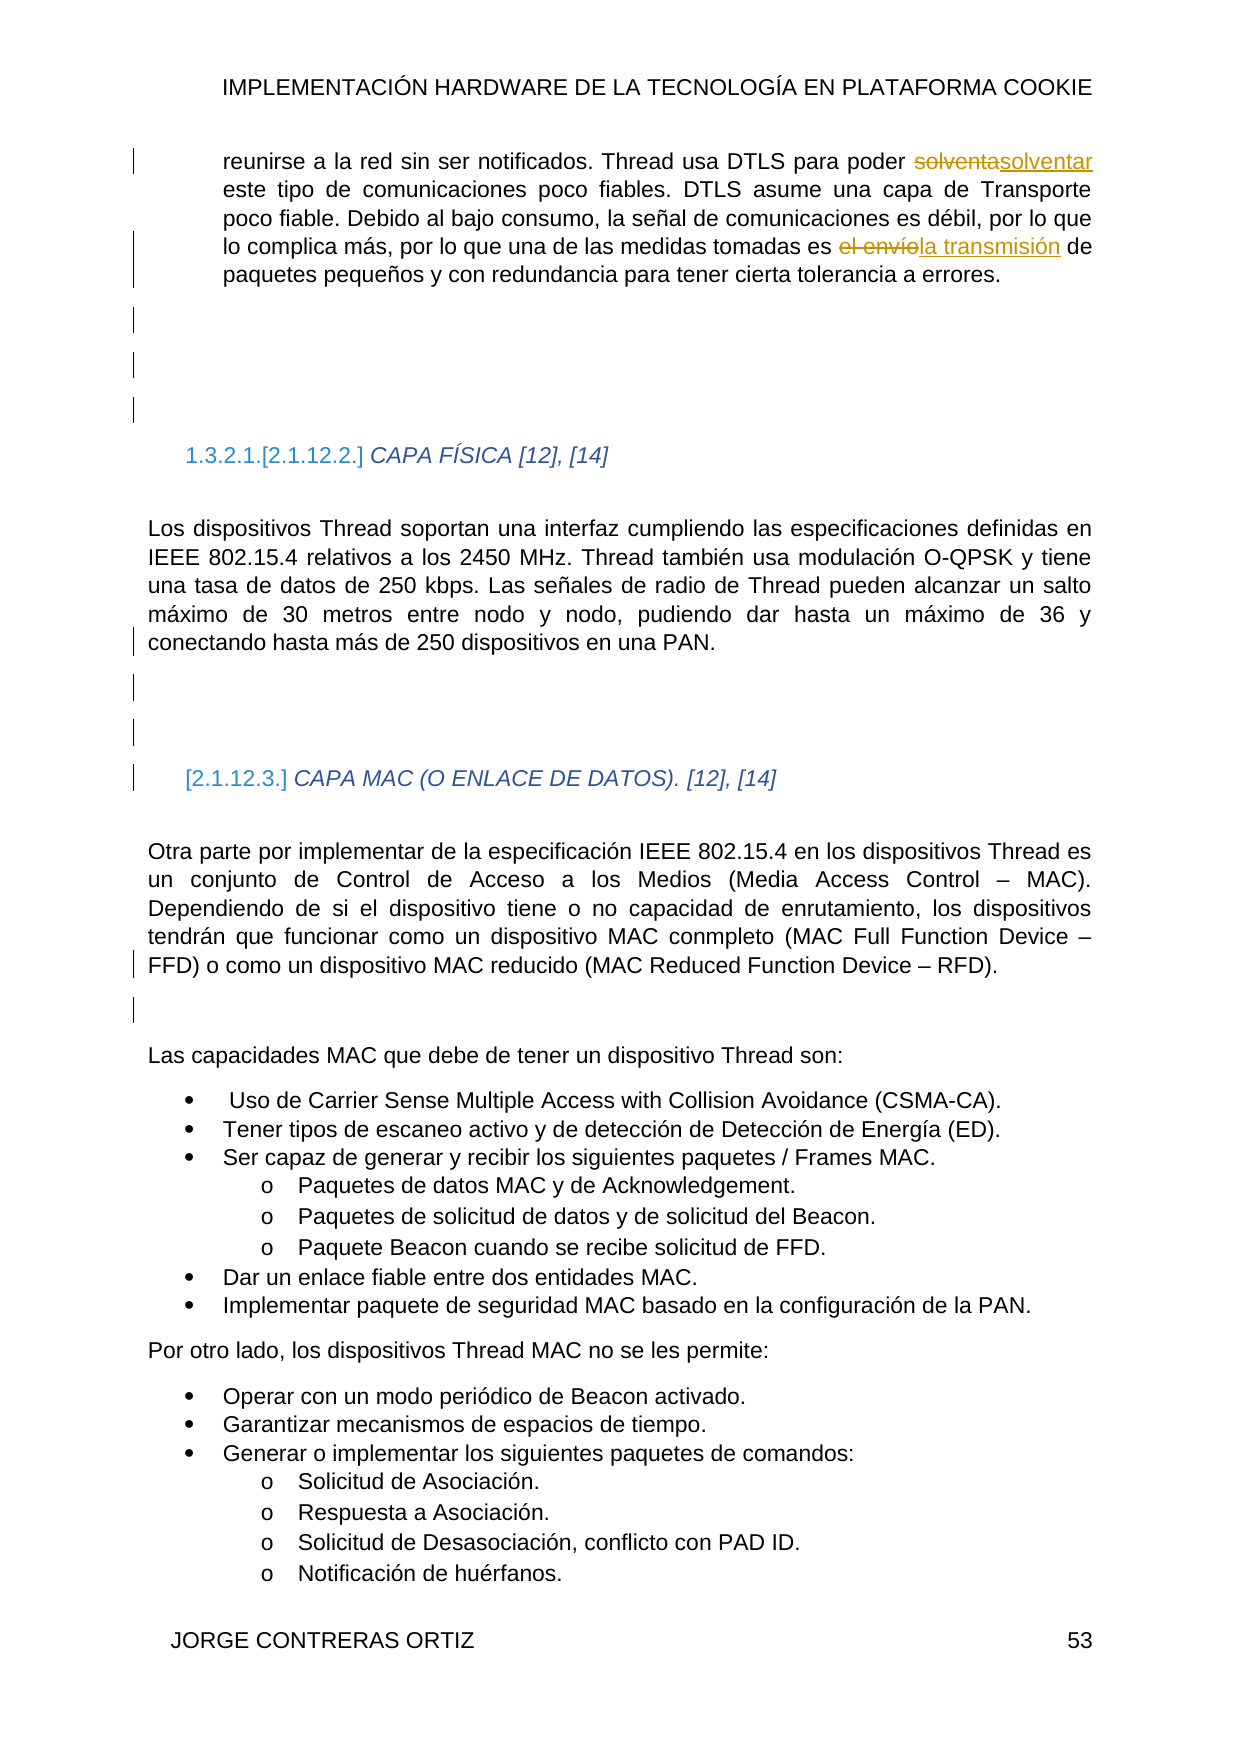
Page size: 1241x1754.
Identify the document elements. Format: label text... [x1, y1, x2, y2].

subtitle CAPA FÍSICA [12], [14] [185, 442, 1092, 468]
list Garantizar mecanismos de espacios de tiempo. [185, 1411, 1092, 1437]
list Respuesta a Asociación. [260, 1498, 1092, 1527]
list Generar o implementar los siguientes paquetes de comandos: [185, 1439, 1092, 1466]
list Solicitud de Asociación. [260, 1468, 1092, 1496]
list Uso de Carrier Sense Multiple Access with Collision Avoidance (CSMA-CA). [185, 1087, 1092, 1113]
list Notificación de huérfanos. [260, 1559, 1092, 1588]
list Paquete Beacon cuando se recibe solicitud de FFD. [260, 1233, 1092, 1262]
subtitle CAPA MAC (O ENLACE DE DATOS). [12], [14] [185, 764, 1092, 791]
list Dar un enlace fiable entre dos entidades MAC. [185, 1264, 1092, 1290]
list Tener tipos de escaneo activo y de detección de Detección de Energía (ED). [185, 1116, 1092, 1142]
list Solicitud de Desasociación, conflicto con PAD ID. [260, 1529, 1092, 1557]
text Las capacidades MAC que debe de tener un dispositivo Thread son: [148, 1042, 1092, 1068]
list Operar con un modo periódico de Beacon activado. [185, 1383, 1092, 1409]
text Los dispositivos Thread soportan una interfaz cumpliendo las especificaciones definidas en IEEE 802.15.4 relativos a los 2450 MHz. Thread también usa modulación O-QPSK y tiene una tasa de datos de 250 kbps. Las señales de radio de Thread pueden alcanzar un salto máximo de 30 metros entre nodo y nodo, pudiendo dar hasta un máximo de 36 y conectando hasta más de 250 dispositivos en una PAN. [148, 515, 1092, 656]
list Implementar paquete de seguridad MAC basado en la configuración de la PAN. [185, 1292, 1092, 1319]
list Paquetes de solicitud de datos y de solicitud del Beacon. [260, 1203, 1092, 1231]
list Paquetes de datos MAC y de Acknowledgement. [260, 1172, 1092, 1201]
list Ser capaz de generar y recibir los siguientes paquetes / Frames MAC. [185, 1144, 1092, 1170]
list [185, 148, 1092, 288]
text Otra parte por implementar de la especificación IEEE 802.15.4 en los dispositivos Thread es un conjunto de Control de Acceso a los Medios (Media Access Control – MAC). Dependiendo de si el dispositivo tiene o no capacidad de enrutamiento, los dispositivos tendrán que funcionar como un dispositivo MAC conmpleto (MAC Full Function Device – FFD) o como un dispositivo MAC reducido (MAC Reduced Function Device – RFD). [148, 838, 1092, 978]
text Por otro lado, los dispositivos Thread MAC no se les permite: [148, 1337, 1092, 1364]
